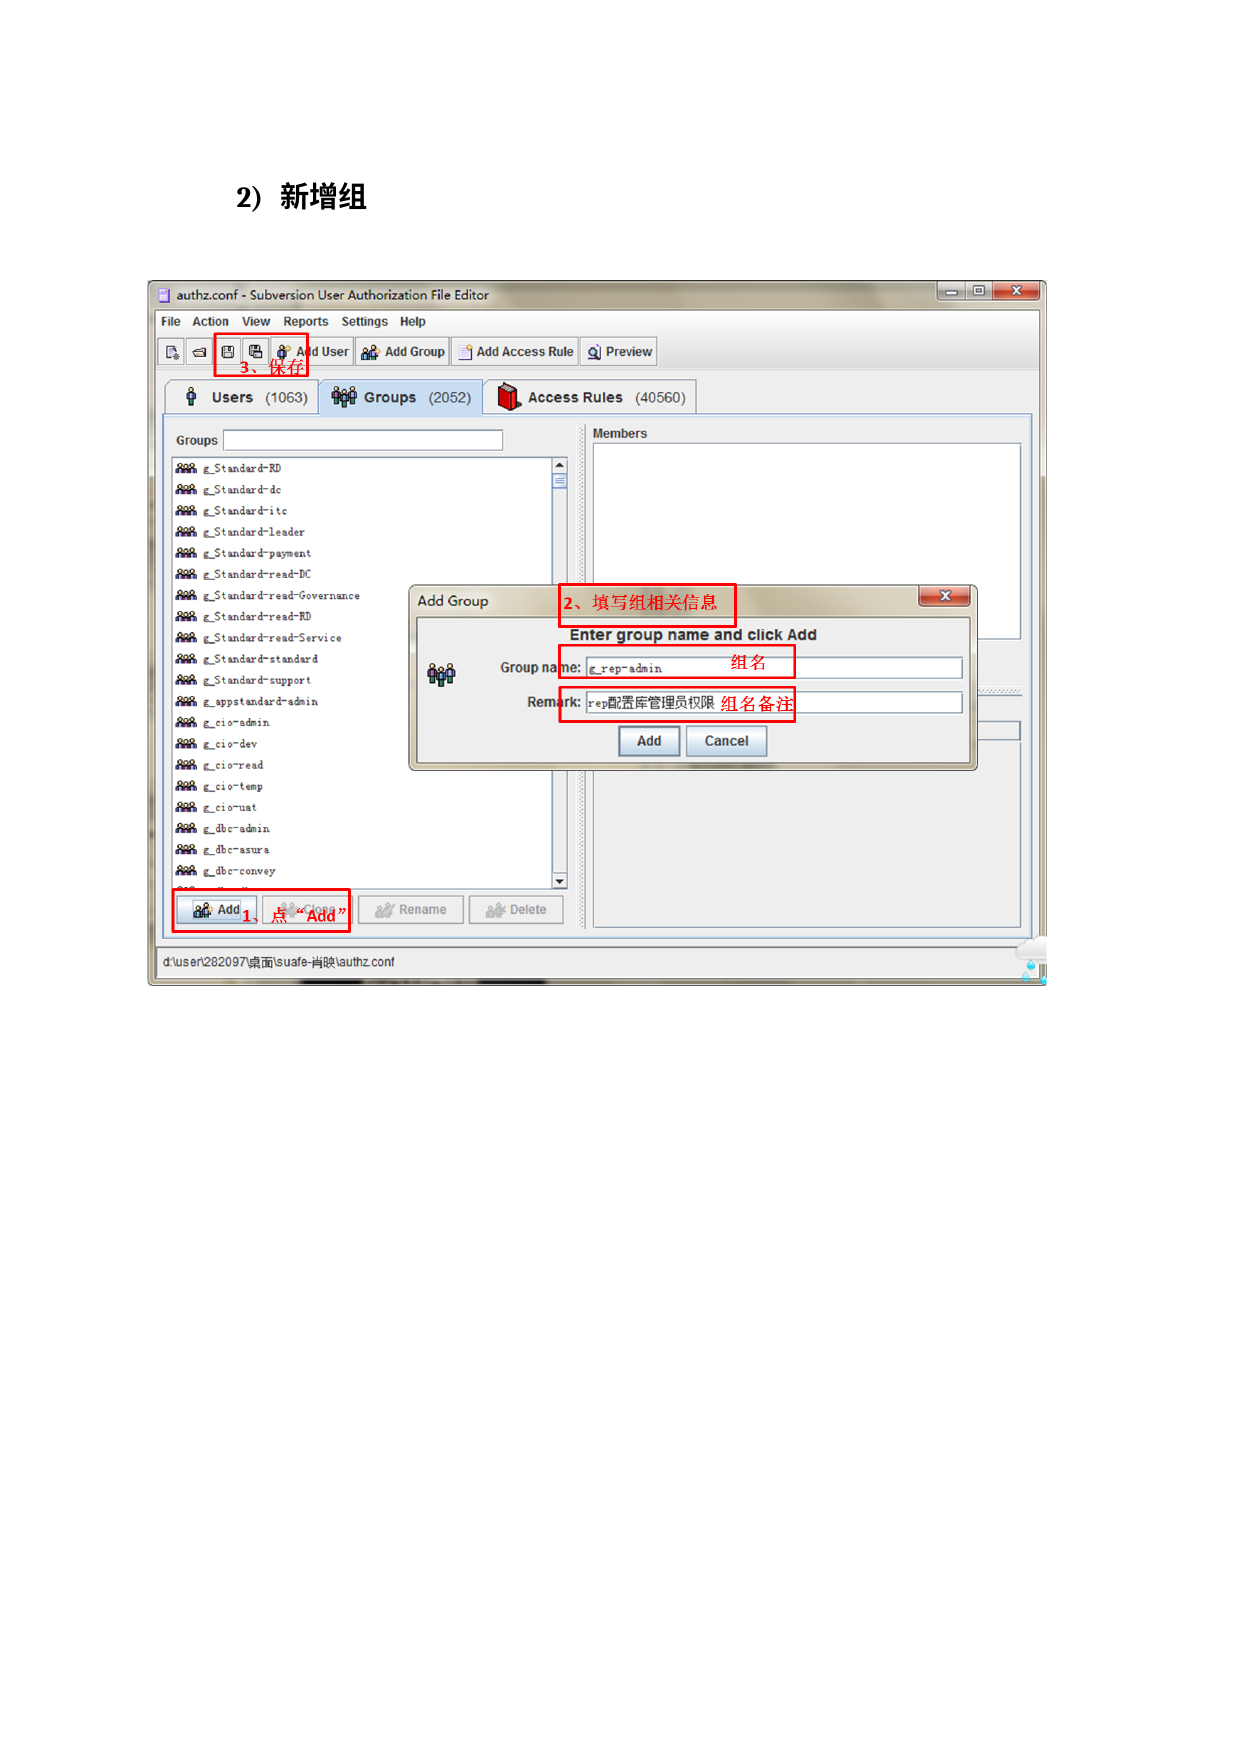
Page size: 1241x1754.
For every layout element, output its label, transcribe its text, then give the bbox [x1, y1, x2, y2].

picture [147, 280, 1047, 986]
subtitle 新增组 [236, 162, 1093, 227]
